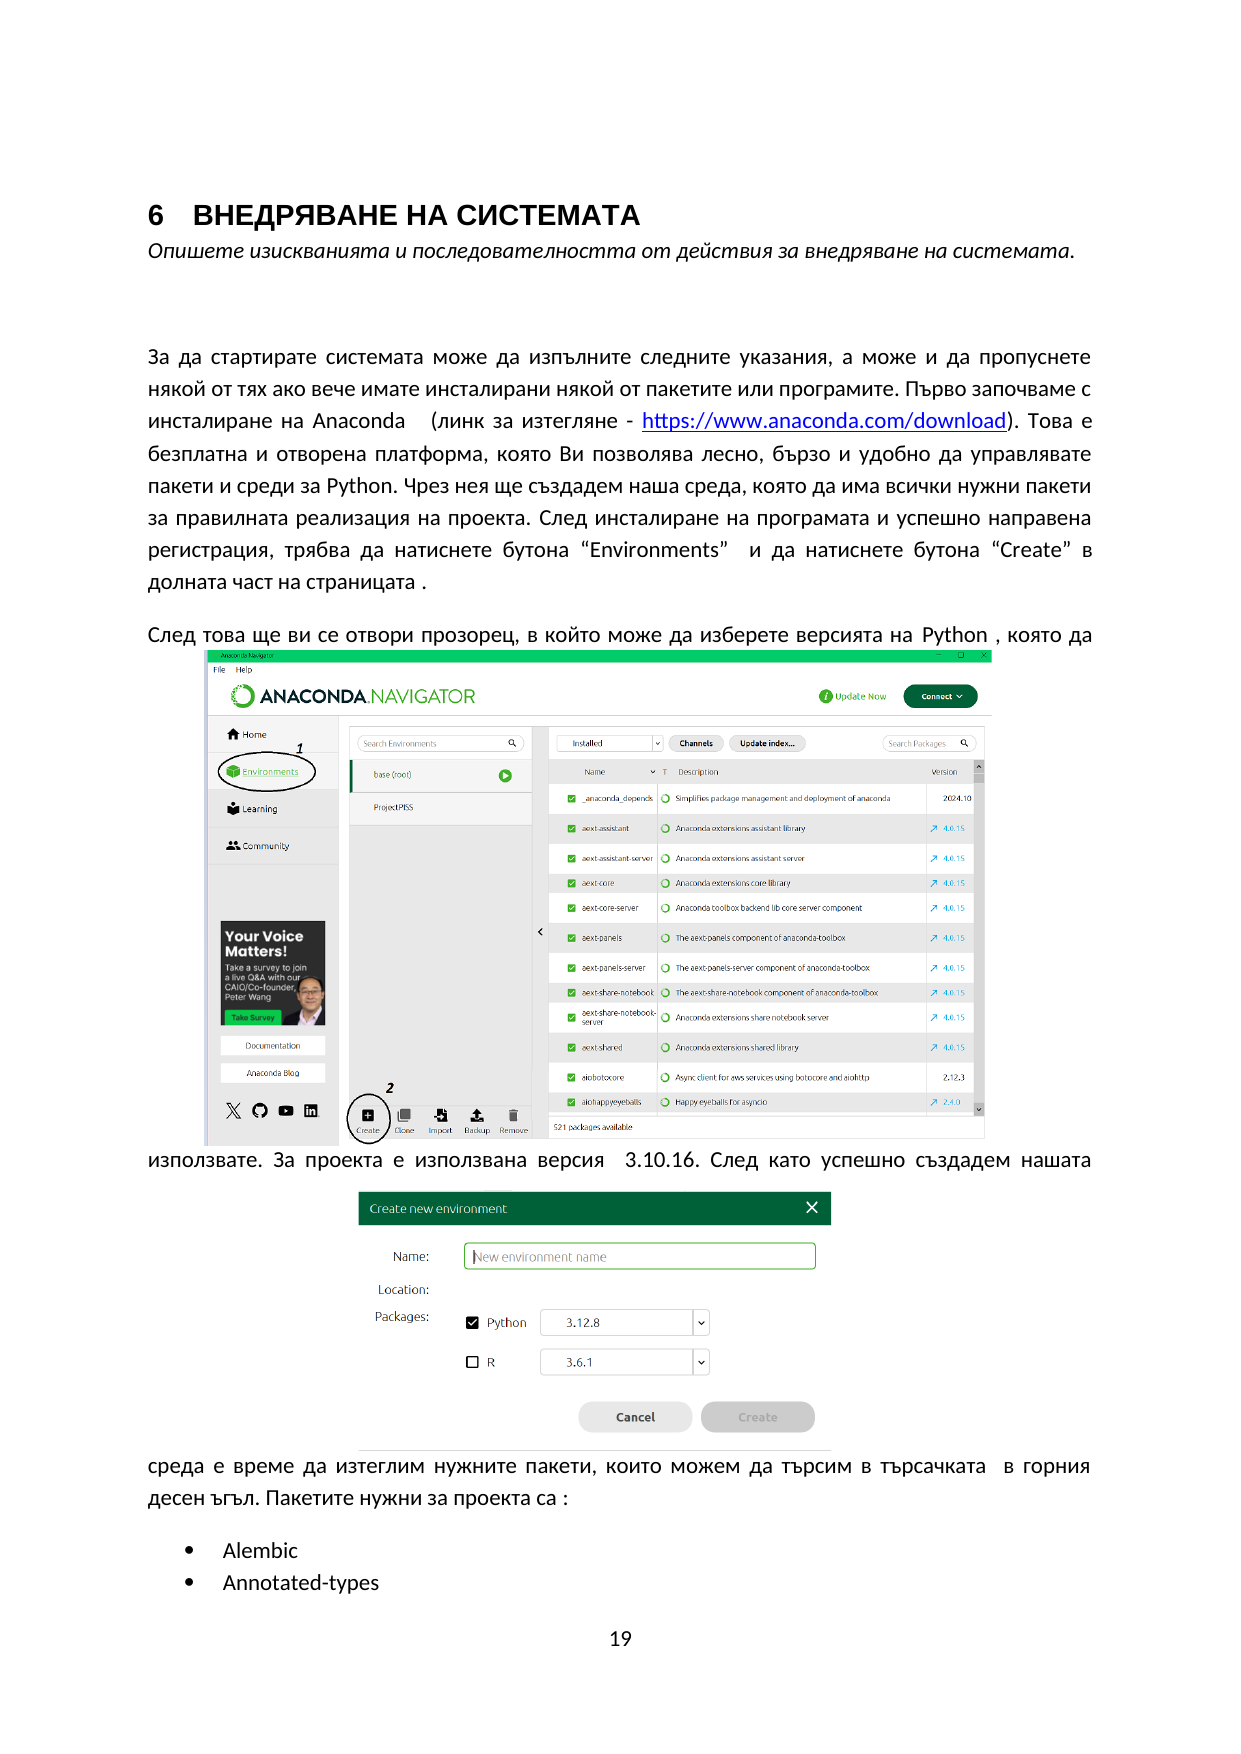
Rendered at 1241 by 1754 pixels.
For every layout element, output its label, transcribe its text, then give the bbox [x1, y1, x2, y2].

text За да стартирате системата може да изпълните следните указания, а може и да пропуснете някой от тях ако вече имате инсталирани някой от пакетите или програмите. Първо започваме с инсталиране на Anaconda (линк за изтегляне - https://www.anaconda.com/download). Това е безплатна и отворена платформа, която Ви позволява лесно, бързо и удобно да управлявате пакети и среди за Python. Чрез нея ще създадем наша среда, която да има всички нужни пакети за правилната реализация на проекта. След инсталиране на програмата и успешно направена регистрация, трябва да натиснете бутона “Environments” и да натиснете бутона “Create” в долната част на страницата . [148, 342, 1093, 596]
text Опишете изискванията и последователността от действия за внедряване на системата. [148, 236, 1093, 264]
list Annotated-types [185, 1568, 1093, 1596]
picture [204, 650, 992, 1146]
subtitle Внедряване на системата [148, 198, 1093, 231]
picture [358, 1190, 832, 1451]
list Alembic [185, 1536, 1093, 1564]
